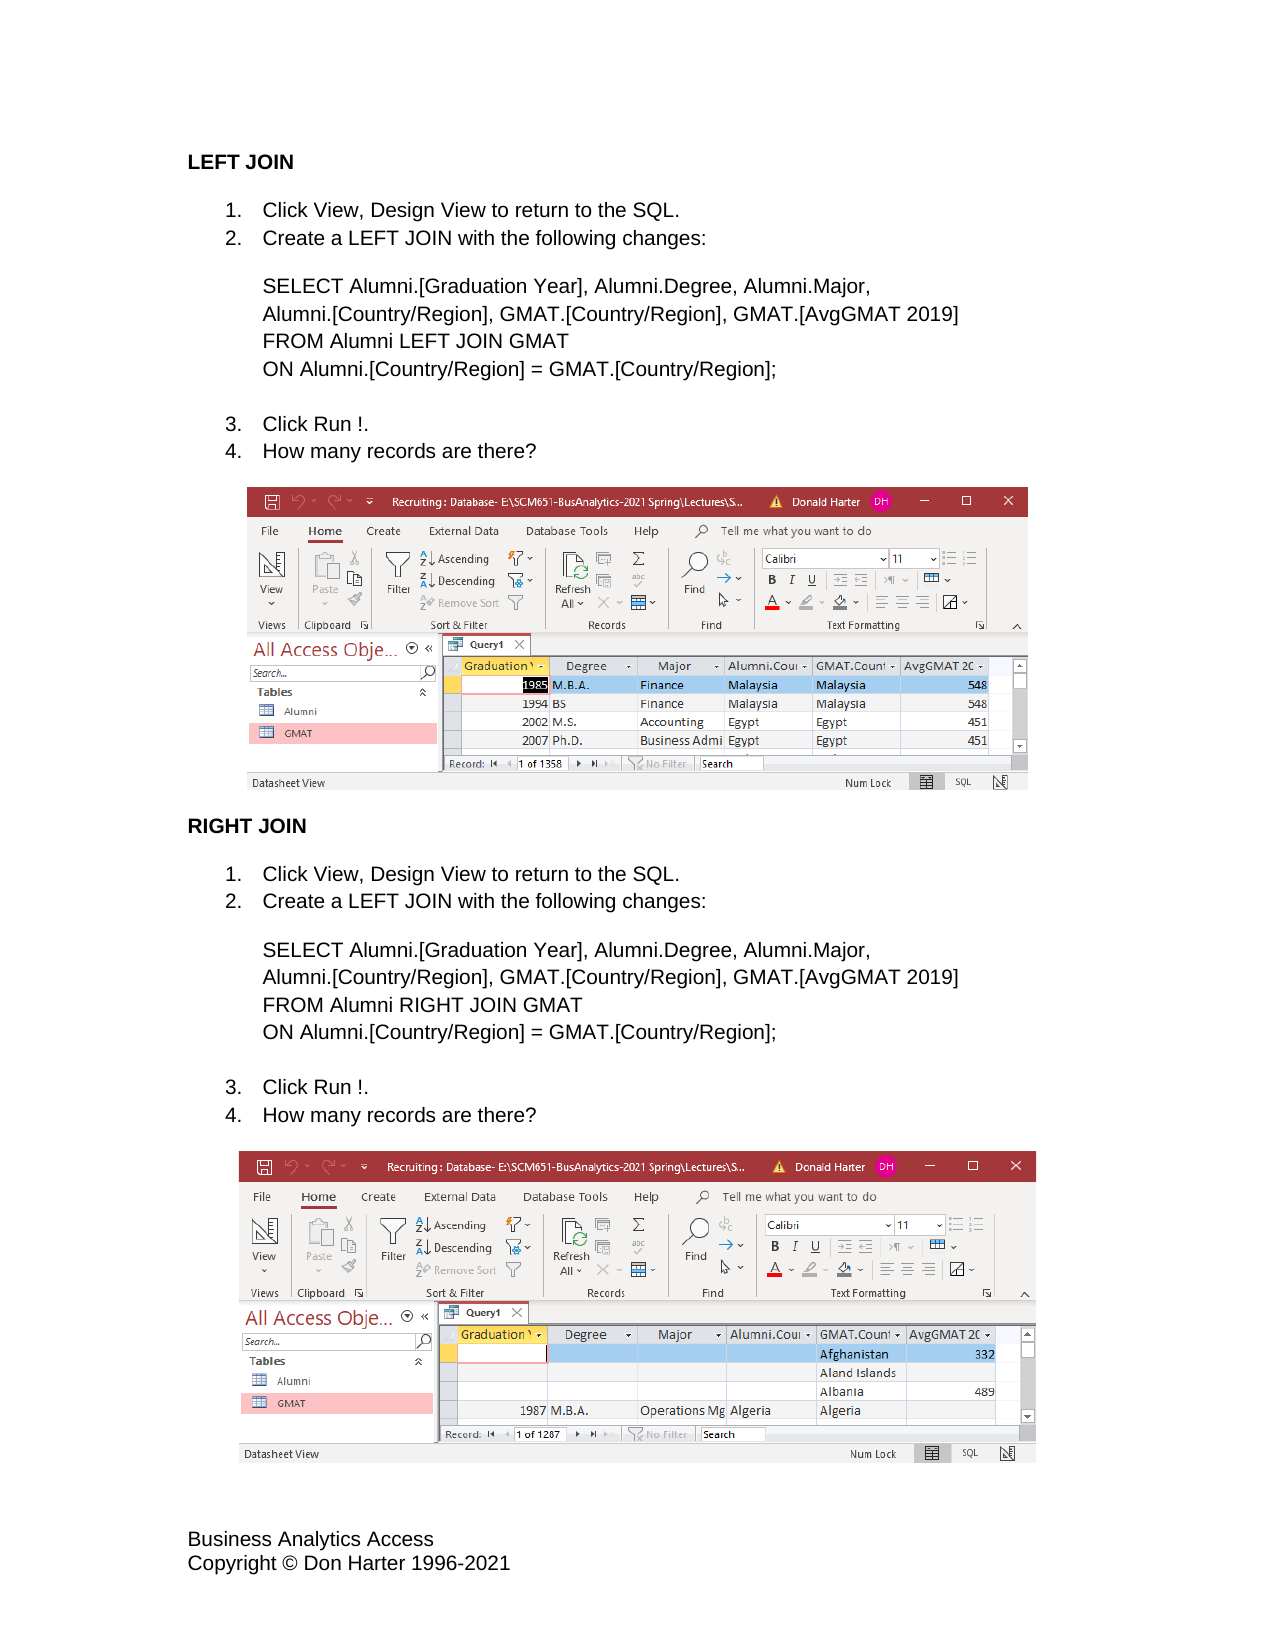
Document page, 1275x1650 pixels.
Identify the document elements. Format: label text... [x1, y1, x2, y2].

text RIGHT JOIN [187, 813, 1087, 837]
text FROM Alumni LEFT JOIN GMAT [262, 329, 1087, 353]
text LEFT JOIN [187, 150, 1087, 174]
text SELECT Alumni.[Graduation Year], Alumni.Degree, Alumni.Major, Alumni.[Country/Region], GMAT.[Country/Region], GMAT.[AvgGMAT 2019] [262, 274, 1087, 326]
list Click Run !. [225, 412, 1087, 436]
list How many records are there? [225, 1103, 1087, 1127]
text ON Alumni.[Country/Region] = GMAT.[Country/Region]; [262, 1020, 1087, 1044]
text ON Alumni.[Country/Region] = GMAT.[Country/Region]; [262, 357, 1087, 381]
text SELECT Alumni.[Graduation Year], Alumni.Degree, Alumni.Major, Alumni.[Country/Region], GMAT.[Country/Region], GMAT.[AvgGMAT 2019] [262, 938, 1087, 989]
text FROM Alumni RIGHT JOIN GMAT [262, 993, 1087, 1017]
list Click Run !. [225, 1075, 1087, 1099]
list Create a LEFT JOIN with the following changes: [225, 889, 1087, 913]
list Create a LEFT JOIN with the following changes: [225, 226, 1087, 250]
list Click View, Design View to return to the SQL. [225, 862, 1087, 886]
picture [247, 487, 1028, 790]
list Click View, Design View to return to the SQL. [225, 198, 1087, 222]
picture [238, 1151, 1037, 1463]
list How many records are there? [225, 439, 1087, 463]
